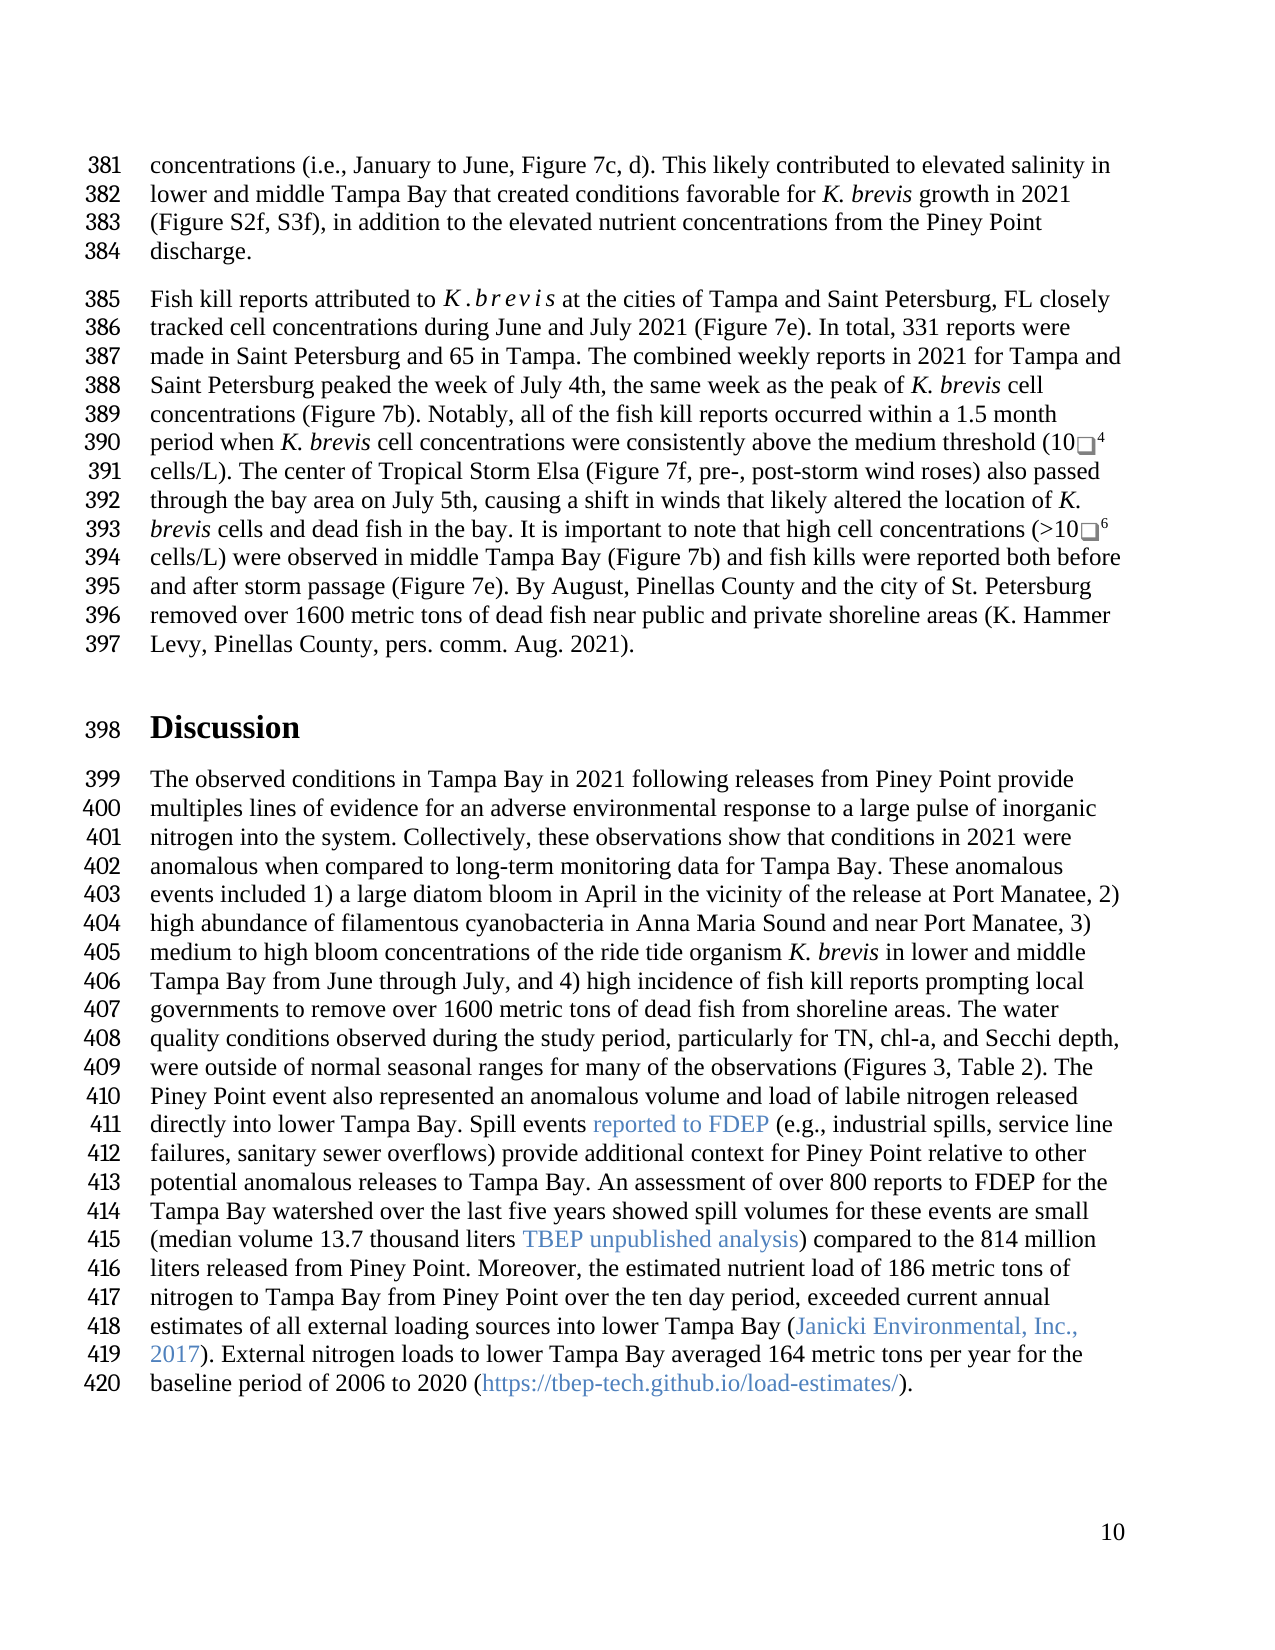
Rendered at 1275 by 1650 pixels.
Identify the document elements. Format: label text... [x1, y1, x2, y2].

text Fish kill reports attributed to at the cities of Tampa and Saint Petersburg, FL closely tracked cell concentrations during June and July 2021 (Figure 7e). In total, 331 reports were made in Saint Petersburg and 65 in Tampa. The combined weekly reports in 2021 for Tampa and Saint Petersburg peaked the week of July 4th, the same week as the peak of K. brevis cell concentrations (Figure 7b). Notably, all of the fish kill reports occurred within a 1.5 month period when K. brevis cell concentrations were consistently above the medium threshold (10 cells/L). The center of Tropical Storm Elsa (Figure 7f, pre-, post-storm wind roses) also passed through the bay area on July 5th, causing a shift in winds that likely altered the location of K. brevis cells and dead fish in the bay. It is important to note that high cell concentrations (>10 cells/L) were observed in middle Tampa Bay (Figure 7b) and fish kills were reported both before and after storm passage (Figure 7e). By August, Pinellas County and the city of St. Petersburg removed over 1600 metric tons of dead fish near public and private shoreline areas (K. Hammer Levy, Pinellas County, pers. comm. Aug. 2021). [150, 284, 1125, 657]
text The observed conditions in Tampa Bay in 2021 following releases from Piney Point provide multiples lines of evidence for an adverse environmental response to a large pulse of inorganic nitrogen into the system. Collectively, these observations show that conditions in 2021 were anomalous when compared to long-term monitoring data for Tampa Bay. These anomalous events included 1) a large diatom bloom in April in the vicinity of the release at Port Manatee, 2) high abundance of filamentous cyanobacteria in Anna Maria Sound and near Port Manatee, 3) medium to high bloom concentrations of the ride tide organism K. brevis in lower and middle Tampa Bay from June through July, and 4) high incidence of fish kill reports prompting local governments to remove over 1600 metric tons of dead fish from shoreline areas. The water quality conditions observed during the study period, particularly for TN, chl-a, and Secchi depth, were outside of normal seasonal ranges for many of the observations (Figures 3, Table 2). The Piney Point event also represented an anomalous volume and load of labile nitrogen released directly into lower Tampa Bay. Spill events reported to FDEP (e.g., industrial spills, service line failures, sanitary sewer overflows) provide additional context for Piney Point relative to other potential anomalous releases to Tampa Bay. An assessment of over 800 reports to FDEP for the Tampa Bay watershed over the last five years showed spill volumes for these events are small (median volume 13.7 thousand liters TBEP unpublished analysis) compared to the 814 million liters released from Piney Point. Moreover, the estimated nutrient load of 186 metric tons of nitrogen to Tampa Bay from Piney Point over the ten day period, exceeded current annual estimates of all external loading sources into lower Tampa Bay (Janicki Environmental, Inc., 2017). External nitrogen loads to lower Tampa Bay averaged 164 metric tons per year for the baseline period of 2006 to 2020 (https://tbep-tech.github.io/load-estimates/). [150, 764, 1125, 1397]
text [150, 150, 1125, 265]
subtitle Discussion [150, 707, 1125, 746]
